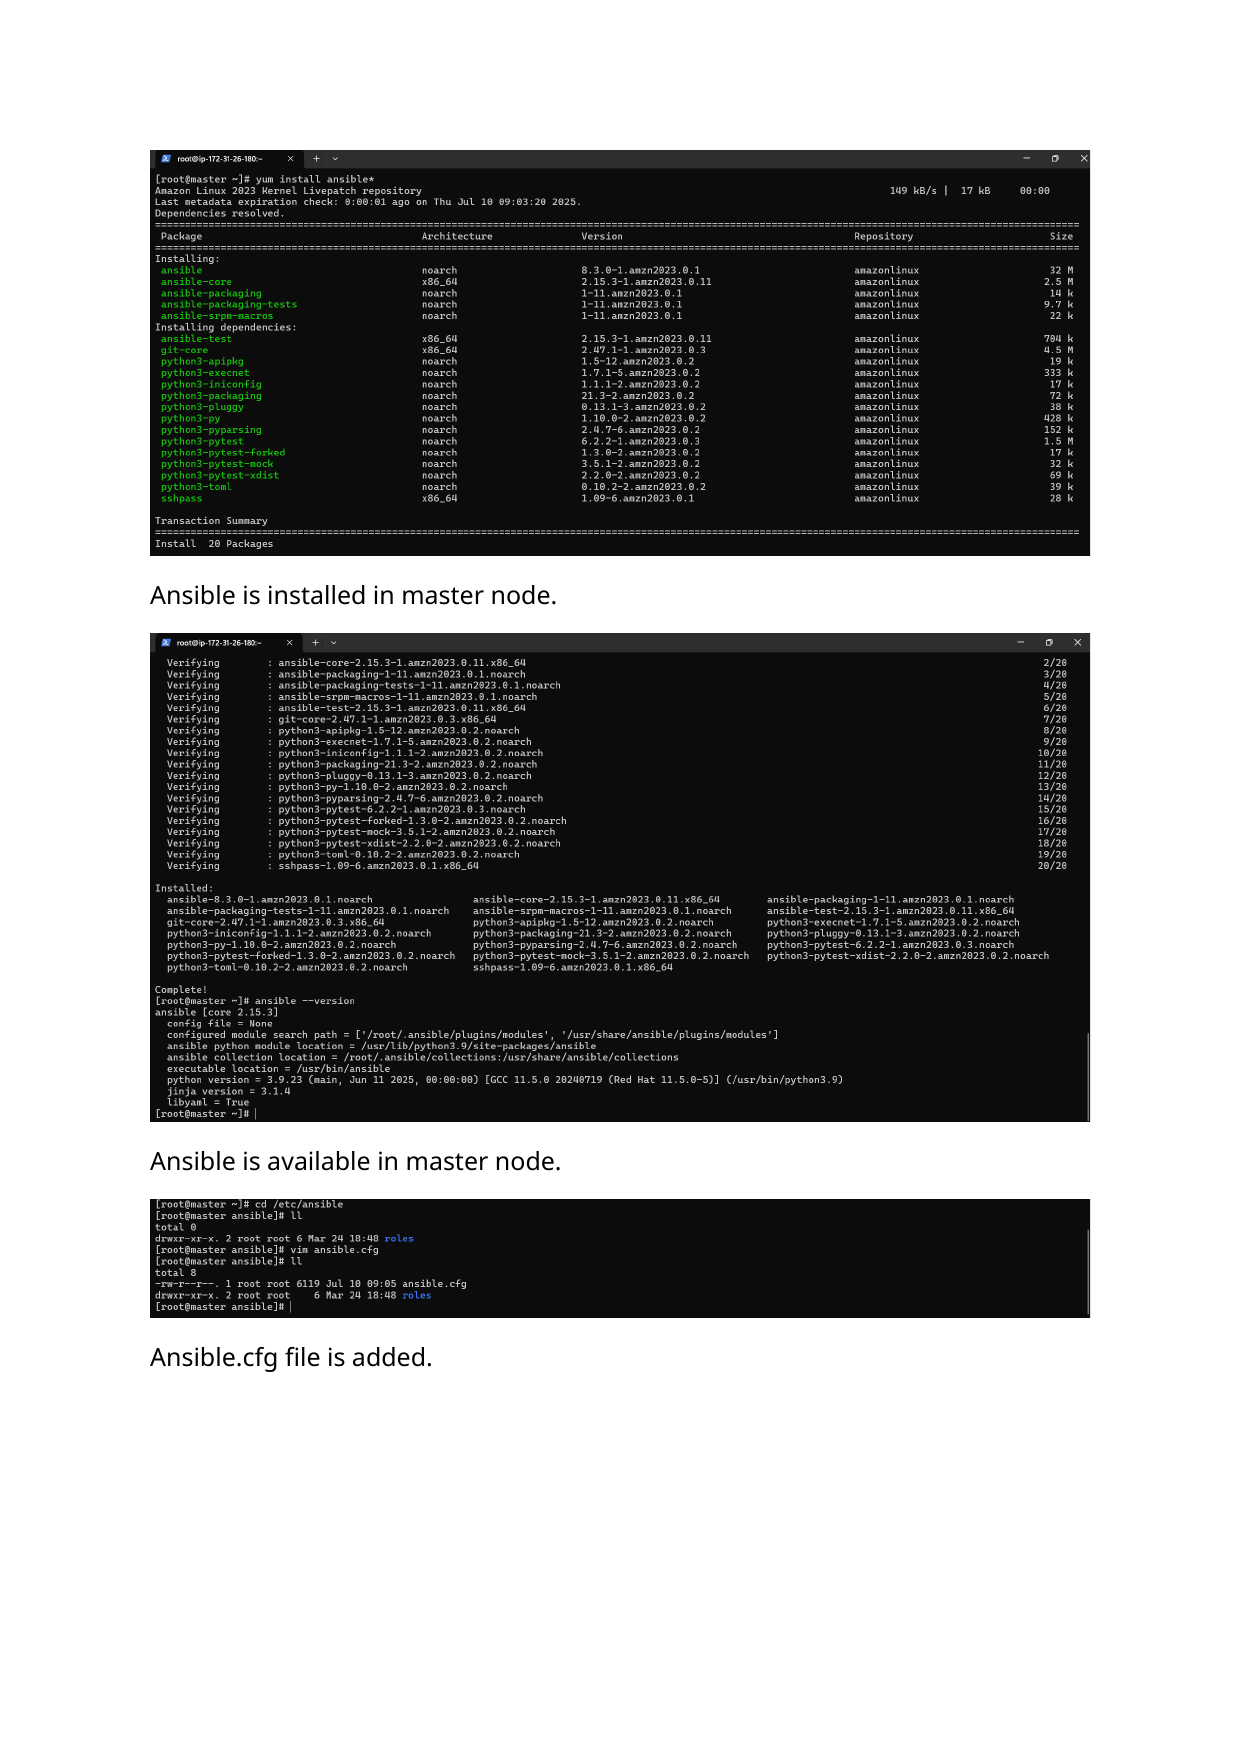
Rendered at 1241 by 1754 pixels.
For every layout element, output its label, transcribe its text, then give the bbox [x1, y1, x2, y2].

picture [150, 633, 1091, 1122]
text Ansible.cfg file is added. [150, 1339, 1090, 1373]
text Ansible is installed in master node. [150, 577, 1090, 611]
text Ansible is available in master node. [150, 1144, 1090, 1178]
picture [150, 150, 1091, 556]
picture [150, 1199, 1091, 1318]
